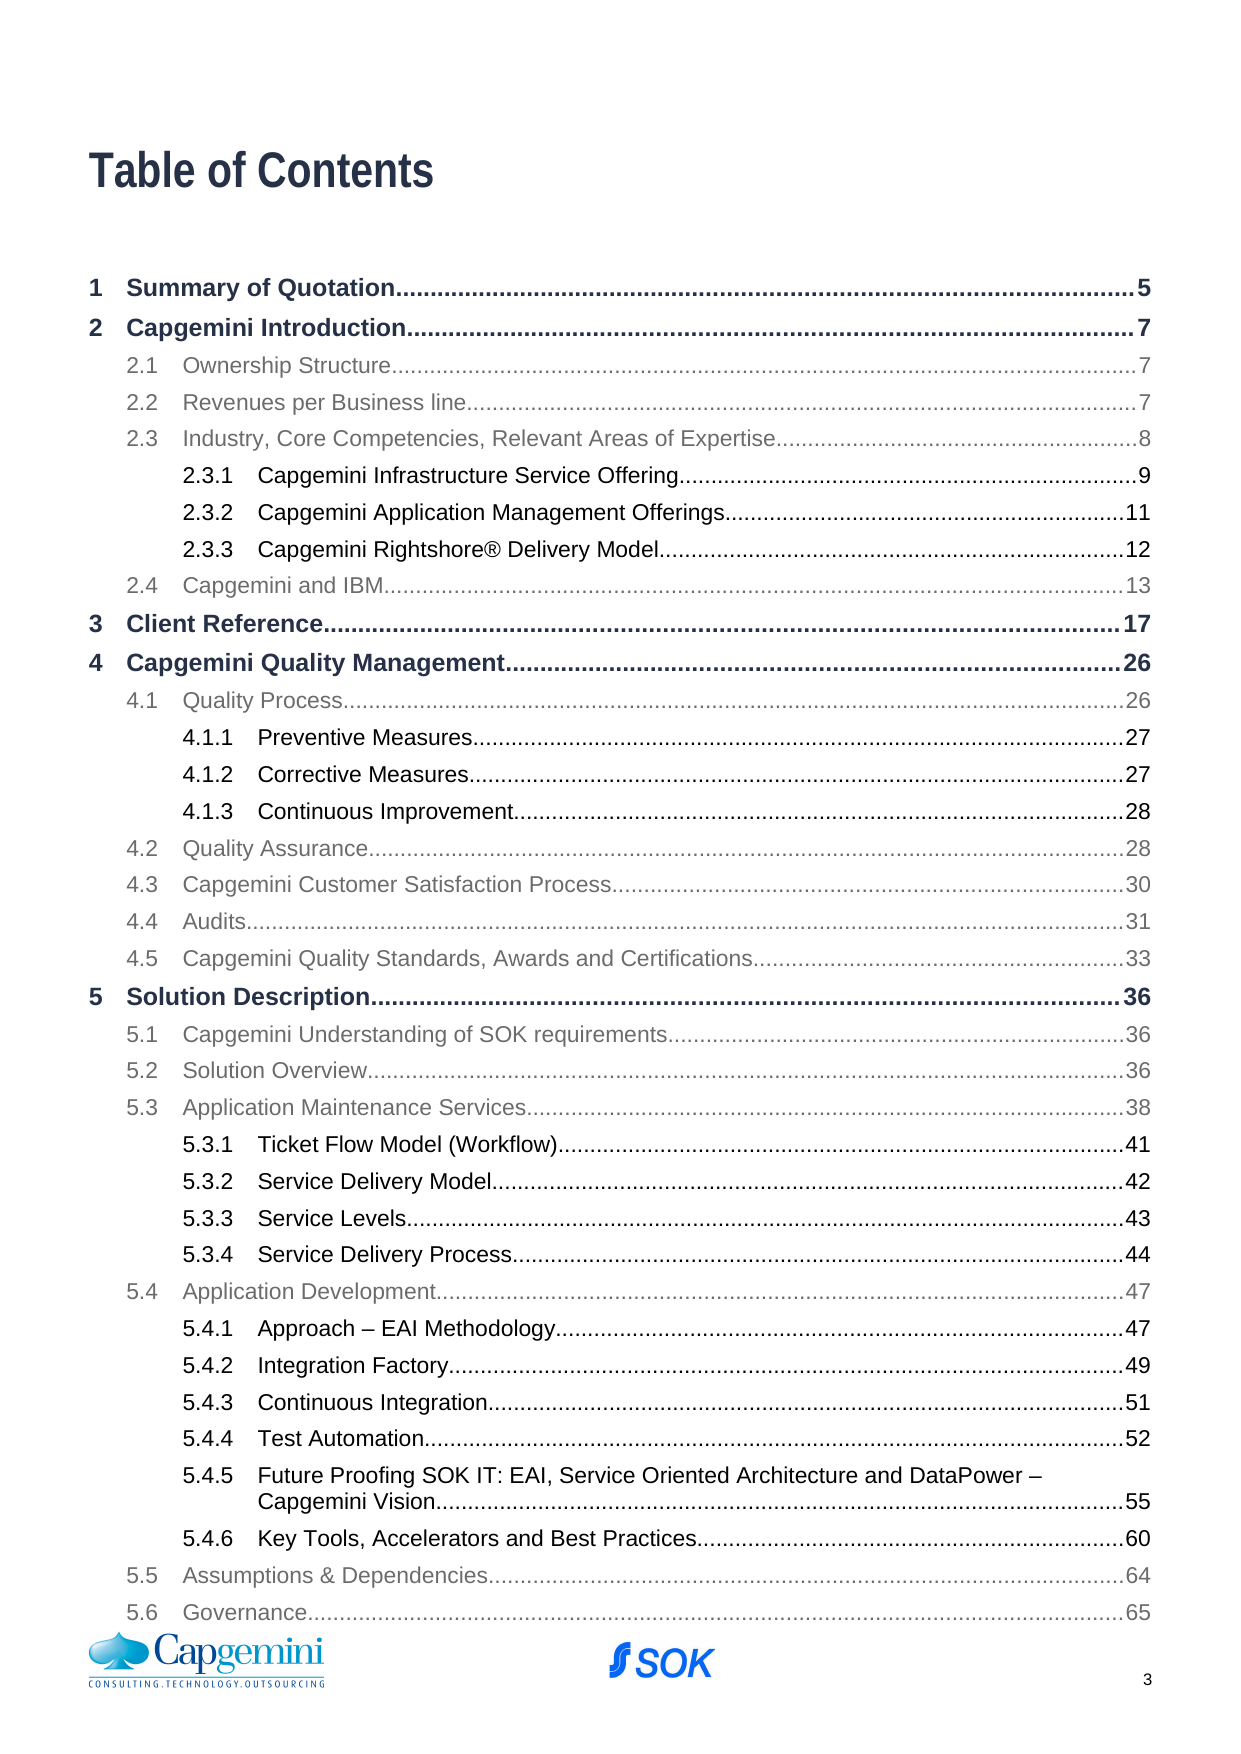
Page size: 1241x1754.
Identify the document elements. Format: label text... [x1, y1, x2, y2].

text 5.5 Assumptions & Dependencies 64 [126, 1562, 1152, 1588]
text 2.4 Capgemini and IBM 13 [126, 572, 1152, 599]
text 5.4.5 Future Proofing SOK IT: EAI, Service Oriented Architecture and DataPower – Capgemini Vision 55 [182, 1462, 1152, 1515]
text 5.4.1 Approach – EAI Methodology 47 [182, 1315, 1152, 1341]
text 3 Client Reference 17 [88, 609, 1152, 638]
text 5.6 Governance 65 [126, 1599, 1152, 1625]
text 5.3.1 Ticket Flow Model (Workflow) 41 [182, 1131, 1152, 1157]
picture [88, 1631, 325, 1688]
text 2.3.3 Capgemini Rightshore® Delivery Model 12 [182, 536, 1152, 562]
text 4.1.3 Continuous Improvement 28 [182, 798, 1152, 824]
text 5.3.2 Service Delivery Model 42 [182, 1168, 1152, 1194]
text 5.3.3 Service Levels 43 [182, 1204, 1152, 1231]
text 5 Solution Description 36 [88, 982, 1152, 1010]
text 5.4.4 Test Automation 52 [182, 1425, 1152, 1452]
text 5.2 Solution Overview 36 [126, 1057, 1152, 1084]
text 2.2 Revenues per Business line 7 [126, 388, 1152, 415]
text 2.1 Ownership Structure 7 [126, 352, 1152, 378]
text 5.3.4 Service Delivery Process 44 [182, 1241, 1152, 1268]
text 4.5 Capgemini Quality Standards, Awards and Certifications 33 [126, 945, 1152, 971]
text 4.1 Quality Process 26 [126, 687, 1152, 714]
text 5.3 Application Maintenance Services 38 [126, 1094, 1152, 1121]
text 5.4.3 Continuous Integration 51 [182, 1388, 1152, 1415]
text 5.4.6 Key Tools, Accelerators and Best Practices 60 [182, 1525, 1152, 1551]
text 4.2 Quality Assurance 28 [126, 834, 1152, 861]
text 4.3 Capgemini Customer Satisfaction Process 30 [126, 871, 1152, 898]
text 4.4 Audits 31 [126, 908, 1152, 934]
text 2.3 Industry, Core Competencies, Relevant Areas of Expertise 8 [126, 425, 1152, 452]
text 2.3.2 Capgemini Application Management Offerings 11 [182, 499, 1152, 525]
text 4 Capgemini Quality Management 26 [88, 648, 1152, 677]
text 5.1 Capgemini Understanding of SOK requirements 36 [126, 1021, 1152, 1047]
text 4.1.1 Preventive Measures 27 [182, 724, 1152, 751]
text 4.1.2 Corrective Measures 27 [182, 761, 1152, 787]
text Table of Contents [88, 141, 1152, 198]
text 5.4 Application Development 47 [126, 1278, 1152, 1304]
text 5.4.2 Integration Factory 49 [182, 1352, 1152, 1378]
text 1 Summary of Quotation 5 [88, 273, 1152, 302]
picture [607, 1640, 716, 1679]
text 2 Capgemini Introduction 7 [88, 312, 1152, 341]
text 2.3.1 Capgemini Infrastructure Service Offering 9 [182, 462, 1152, 488]
